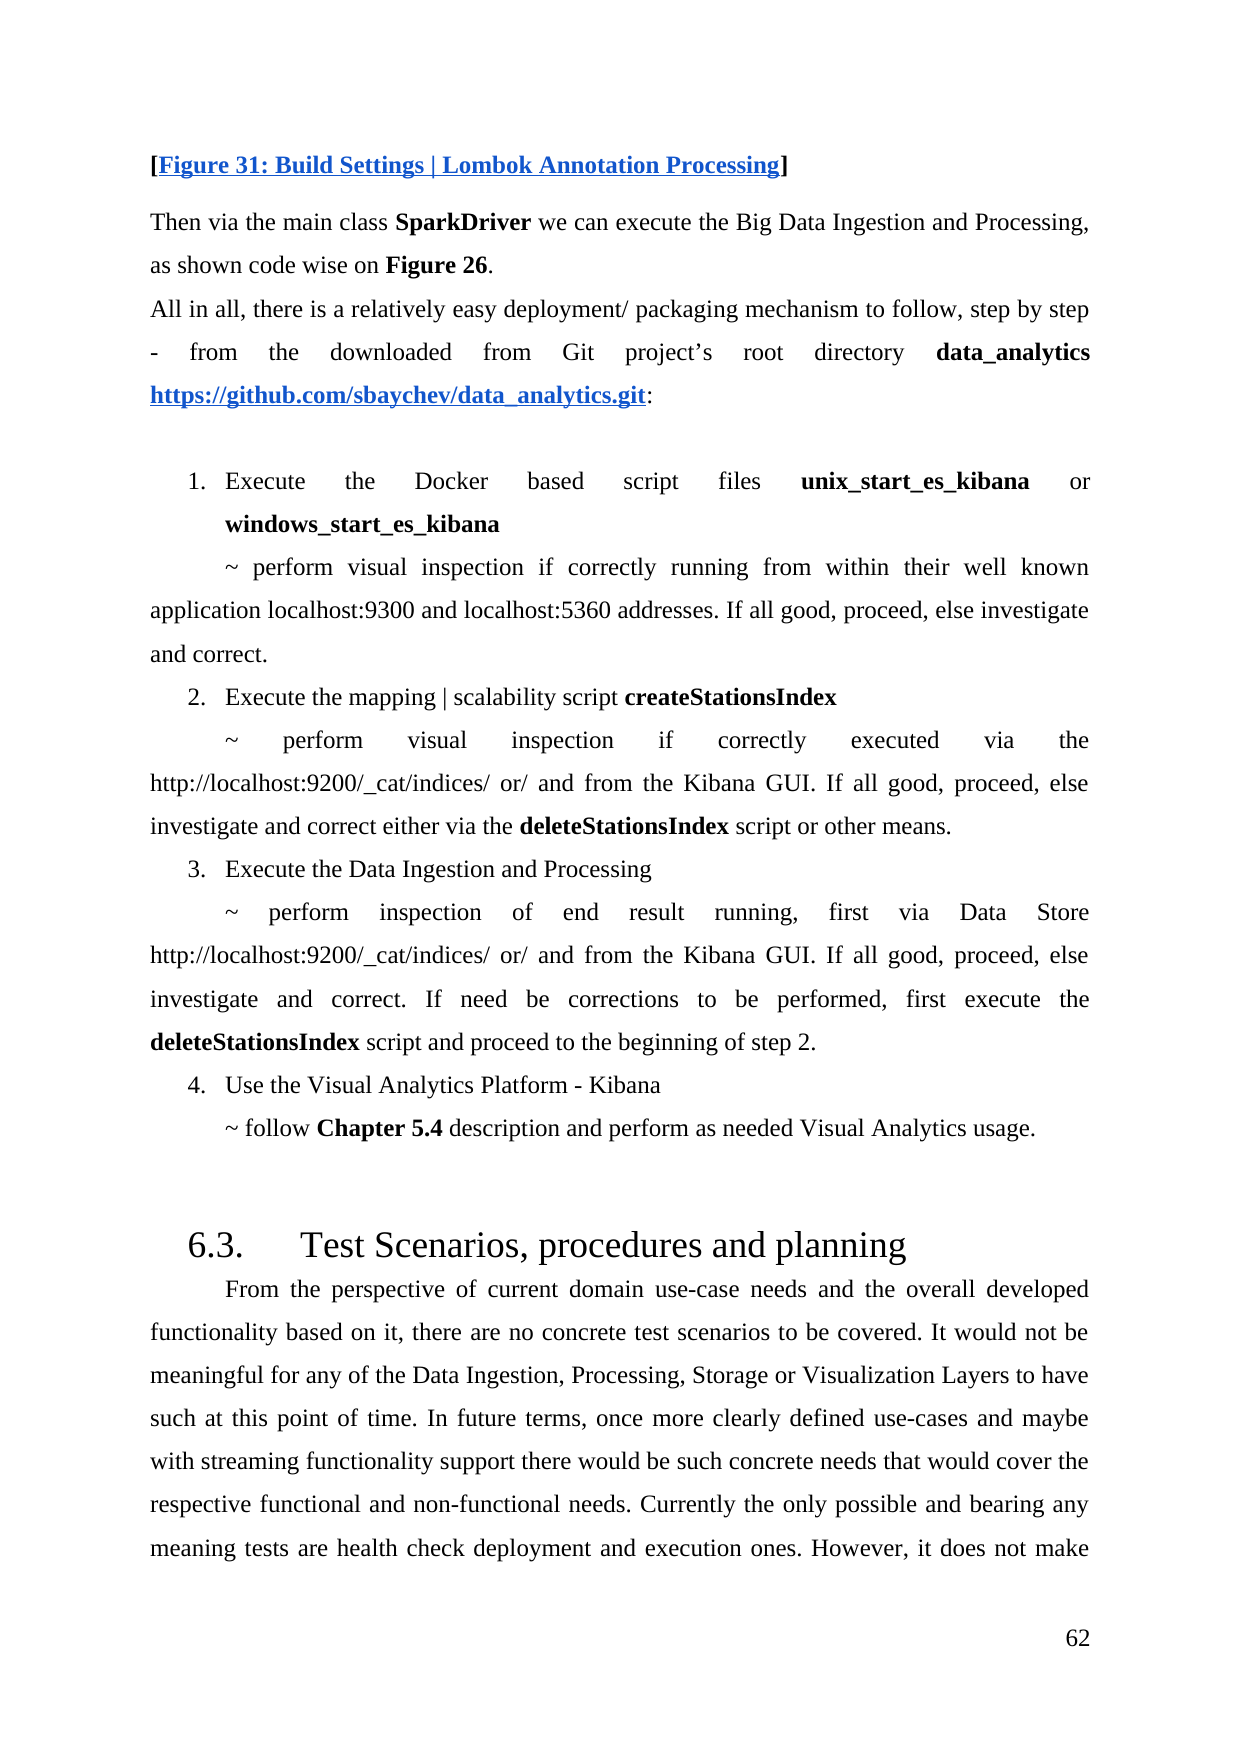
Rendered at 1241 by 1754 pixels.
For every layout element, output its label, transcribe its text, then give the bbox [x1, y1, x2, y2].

text ~ perform visual inspection if correctly running from within their well known application localhost:9300 and localhost:5360 addresses. If all good, proceed, else investigate and correct. [150, 552, 1090, 667]
text ~ perform inspection of end result running, first via Data Store http://localhost:9200/_cat/indices/ or/ and from the Kibana GUI. If all good, proceed, else investigate and correct. If need be corrections to be performed, first execute the deleteStationsIndex script and proceed to the beginning of step 2. [150, 897, 1090, 1056]
text ~ perform visual inspection if correctly executed via the http://localhost:9200/_cat/indices/ or/ and from the Kibana GUI. If all good, proceed, else investigate and correct either via the deleteStationsIndex script or other means. [150, 725, 1090, 840]
text Then via the main class SparkDriver we can execute the Big Data Ingestion and Processing, as shown code wise on Figure 26. [150, 207, 1090, 279]
text [Figure 31: Build Settings | Lombok Annotation Processing] [150, 150, 1090, 179]
text All in all, there is a relatively easy deployment/ packaging mechanism to follow, step by step - from the downloaded from Git project’s root directory data_analytics https://github.com/sbaychev/data_analytics.git: [150, 294, 1090, 409]
list Execute the Docker based script files unix_start_es_kibana or windows_start_es_kibana [187, 466, 1090, 538]
list Execute the mapping | scalability script createStationsIndex [187, 682, 1090, 711]
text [150, 1274, 1090, 1561]
list Execute the Data Ingestion and Processing [187, 854, 1090, 883]
list Use the Visual Analytics Platform - Kibana [187, 1070, 1090, 1099]
subtitle Test Scenarios, procedures and planning [187, 1222, 1090, 1266]
text ~ follow Chapter 5.4 description and perform as needed Visual Analytics usage. [225, 1113, 1090, 1142]
